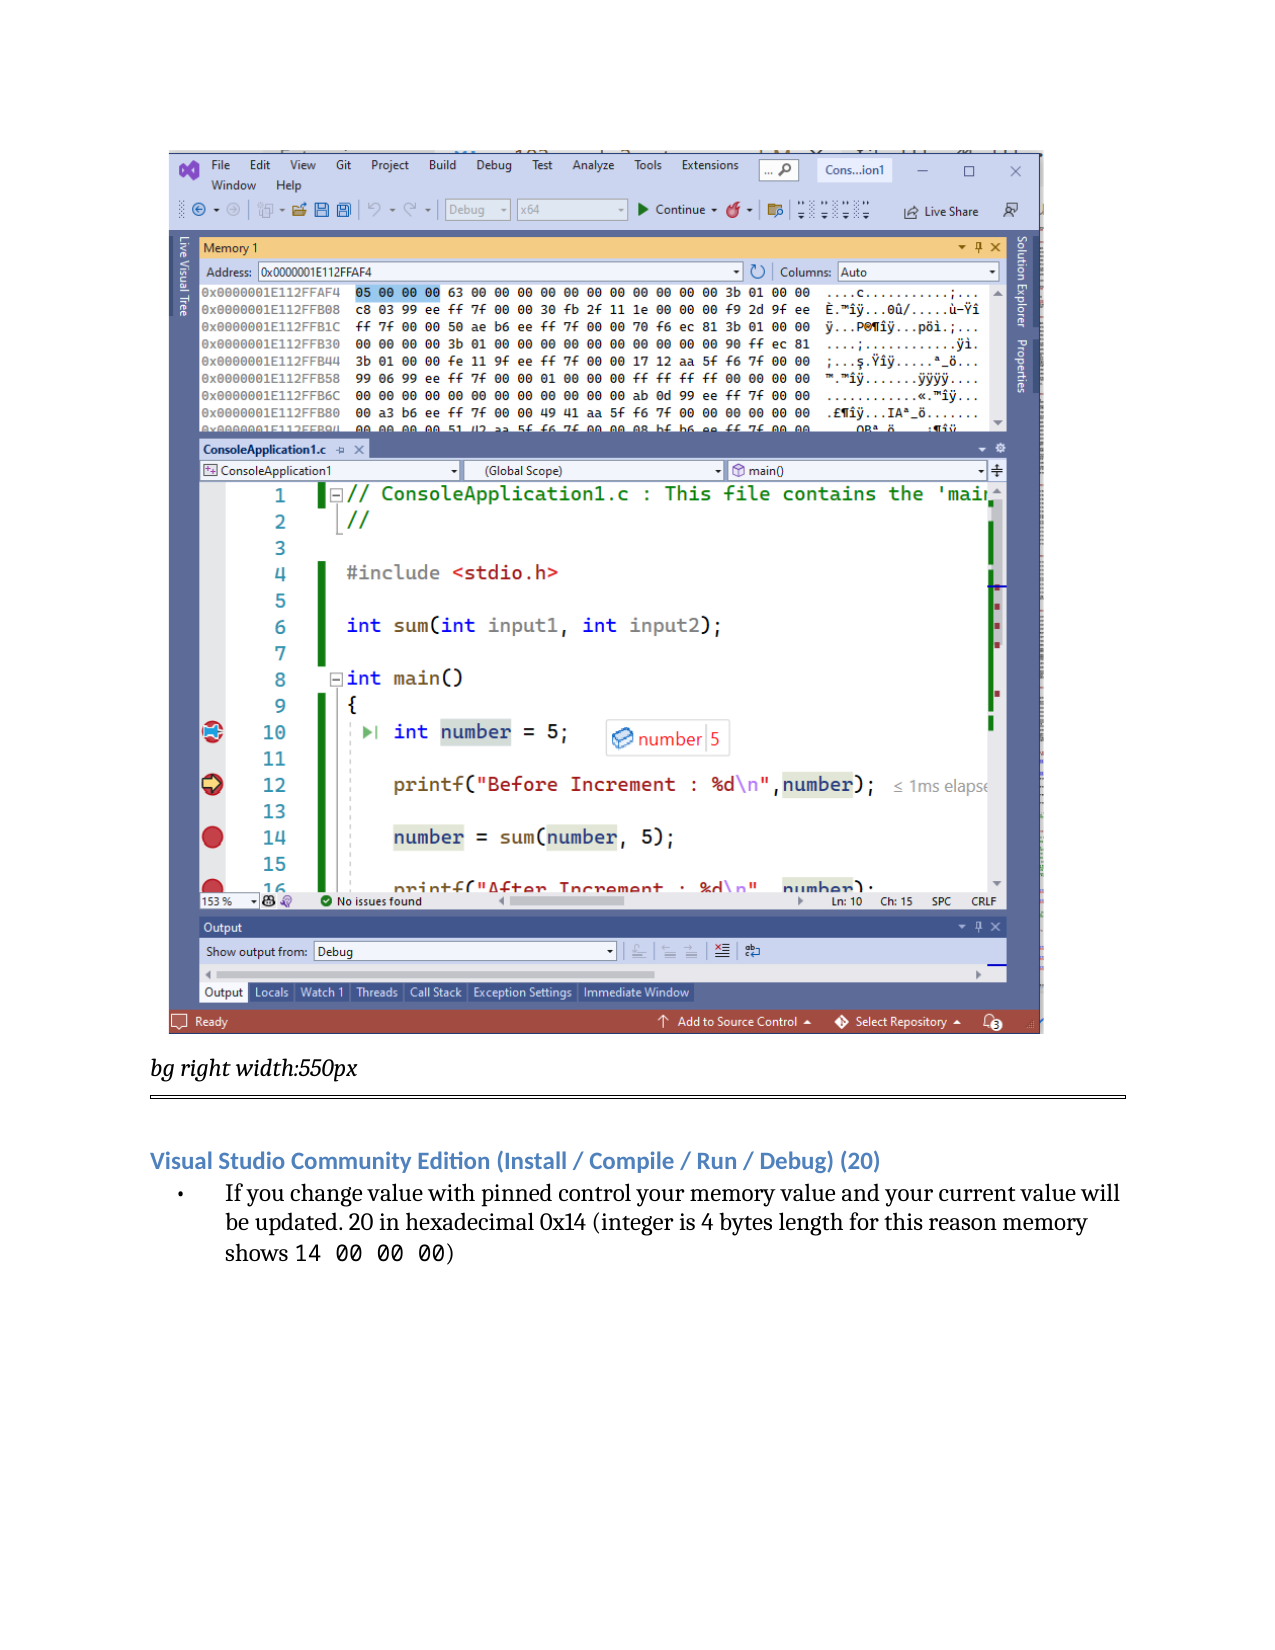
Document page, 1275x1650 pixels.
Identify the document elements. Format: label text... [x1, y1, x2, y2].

list If you change value with pinned control your memory value and your current value will be updated. 20 in hexadecimal 0x14 (integer is 4 bytes length for this reason memory shows 14 00 00 00) [175, 1179, 1125, 1268]
picture [168, 150, 1044, 1034]
text bg right width:550px [150, 1054, 1125, 1083]
subtitle Visual Studio Community Edition (Install / Compile / Run / Debug) (20) [150, 1145, 1125, 1175]
